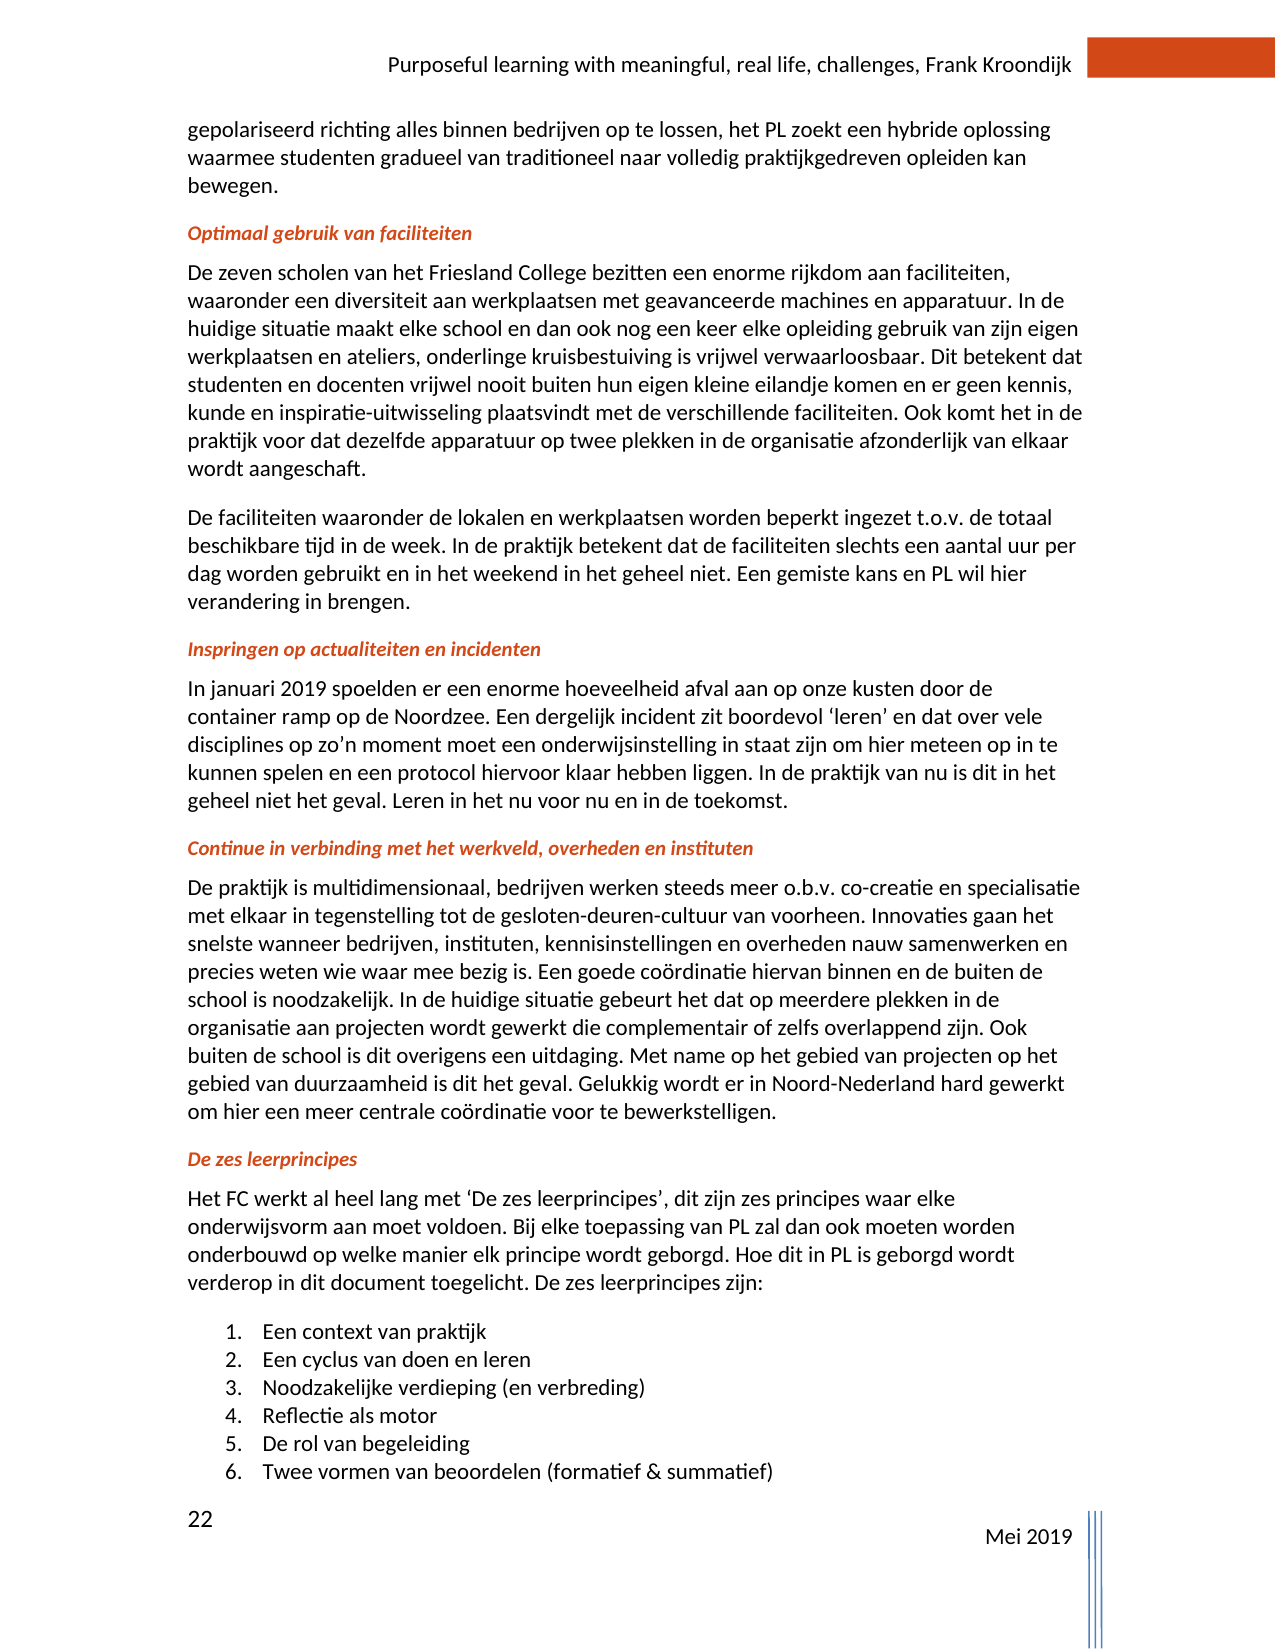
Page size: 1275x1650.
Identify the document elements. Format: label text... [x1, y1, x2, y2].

subtitle De zes leerprincipes [187, 1146, 1087, 1171]
subtitle Optimaal gebruik van faciliteiten [187, 220, 1087, 246]
list Een context van praktijk [225, 1317, 1087, 1345]
text Het FC werkt al heel lang met ‘De zes leerprincipes’, dit zijn zes principes waar elke onderwijsvorm aan moet voldoen. Bij elke toepassing van PL zal dan ook moeten worden onderbouwd op welke manier elk principe wordt geborgd. Hoe dit in PL is geborgd wordt verderop in dit document toegelicht. De zes leerprincipes zijn: [187, 1184, 1087, 1296]
subtitle Inspringen op actualiteiten en incidenten [187, 636, 1087, 662]
text In januari 2019 spoelden er een enorme hoeveelheid afval aan op onze kusten door de container ramp op de Noordzee. Een dergelijk incident zit boordevol ‘leren’ en dat over vele disciplines op zo’n moment moet een onderwijsinstelling in staat zijn om hier meteen op in te kunnen spelen en een protocol hiervoor klaar hebben liggen. In de praktijk van nu is dit in het geheel niet het geval. Leren in het nu voor nu en in de toekomst. [187, 674, 1087, 814]
list Reflectie als motor [225, 1401, 1087, 1429]
list De rol van begeleiding [225, 1429, 1087, 1457]
text De praktijk is multidimensionaal, bedrijven werken steeds meer o.b.v. co-creatie en specialisatie met elkaar in tegenstelling tot de gesloten-deuren-cultuur van voorheen. Innovaties gaan het snelste wanneer bedrijven, instituten, kennisinstellingen en overheden nauw samenwerken en precies weten wie waar mee bezig is. Een goede coördinatie hiervan binnen en de buiten de school is noodzakelijk. In de huidige situatie gebeurt het dat op meerdere plekken in de organisatie aan projecten wordt gewerkt die complementair of zelfs overlappend zijn. Ook buiten de school is dit overigens een uitdaging. Met name op het gebied van projecten op het gebied van duurzaamheid is dit het geval. Gelukkig wordt er in Noord-Nederland hard gewerkt om hier een meer centrale coördinatie voor te bewerkstelligen. [187, 873, 1087, 1125]
subtitle Continue in verbinding met het werkveld, overheden en instituten [187, 835, 1087, 861]
list Een cyclus van doen en leren [225, 1345, 1087, 1373]
list Noodzakelijke verdieping (en verbreding) [225, 1373, 1087, 1401]
text De zeven scholen van het Friesland College bezitten een enorme rijkdom aan faciliteiten, waaronder een diversiteit aan werkplaatsen met geavanceerde machines en apparatuur. In de huidige situatie maakt elke school en dan ook nog een keer elke opleiding gebruik van zijn eigen werkplaatsen en ateliers, onderlinge kruisbestuiving is vrijwel verwaarloosbaar. Dit betekent dat studenten en docenten vrijwel nooit buiten hun eigen kleine eilandje komen en er geen kennis, kunde en inspiratie-uitwisseling plaatsvindt met de verschillende faciliteiten. Ook komt het in de praktijk voor dat dezelfde apparatuur op twee plekken in de organisatie afzonderlijk van elkaar wordt aangeschaft. [187, 258, 1087, 482]
text De faciliteiten waaronder de lokalen en werkplaatsen worden beperkt ingezet t.o.v. de totaal beschikbare tijd in de week. In de praktijk betekent dat de faciliteiten slechts een aantal uur per dag worden gebruikt en in het weekend in het geheel niet. Een gemiste kans en PL wil hier verandering in brengen. [187, 503, 1087, 615]
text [187, 116, 1087, 199]
list Twee vormen van beoordelen (formatief & summatief) [225, 1457, 1087, 1485]
